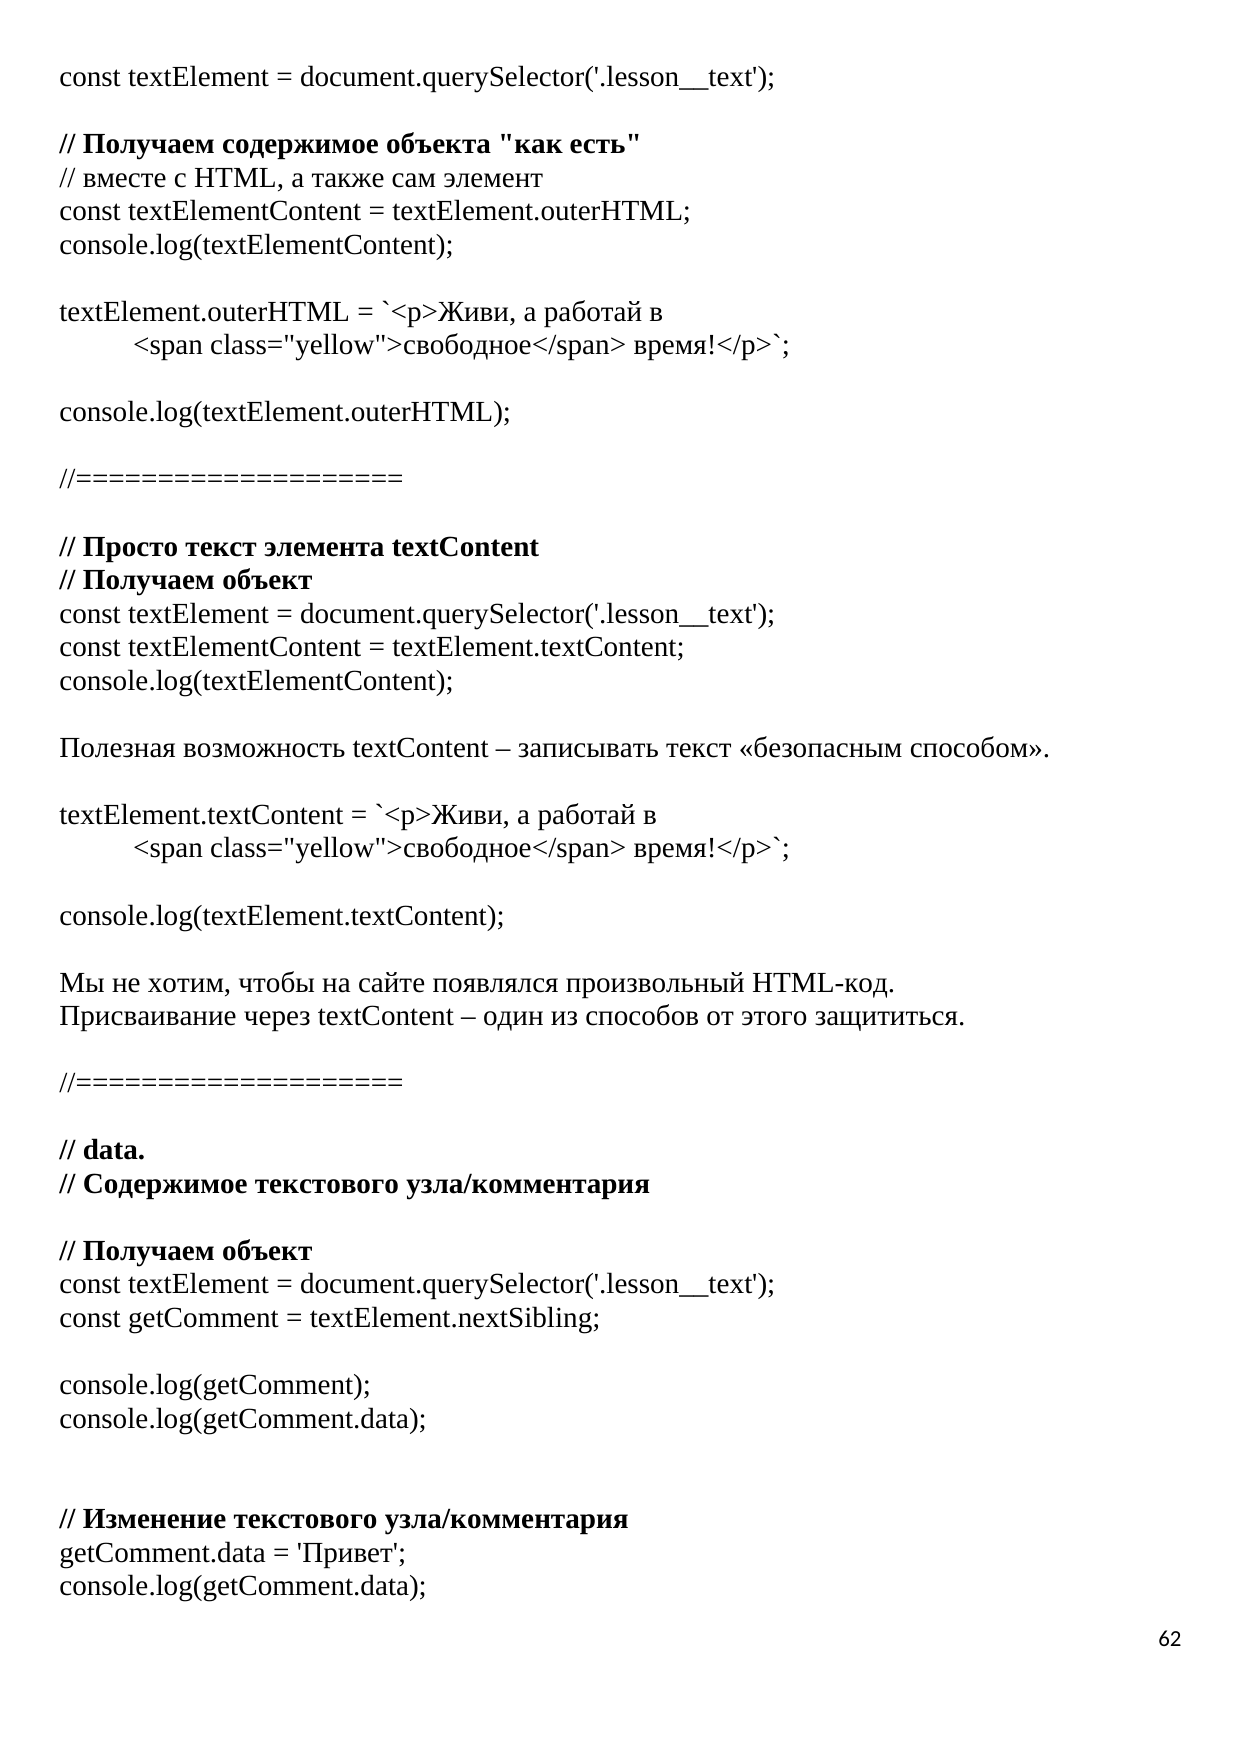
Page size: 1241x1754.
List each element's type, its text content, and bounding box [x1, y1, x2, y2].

text const textElement = document.querySelector('.lesson__text'); [59, 1267, 1181, 1300]
text // Получаем содержимое объекта "как есть" [59, 126, 1181, 160]
text // data. [59, 1132, 1181, 1166]
text // вместе с HTML, а также сам элемент [59, 160, 1181, 193]
text Присваивание через textContent – один из способов от этого защититься. [59, 998, 1181, 1032]
text Полезная возможность textContent – записывать текст «безопасным способом». [59, 730, 1181, 763]
text Мы не хотим, чтобы на сайте появлялся произвольный HTML-код. [59, 965, 1181, 998]
text //==================== [59, 462, 1181, 495]
text // Просто текст элемента textContent [59, 529, 1181, 562]
text textElement.textContent = `<p>Живи, а работай в [59, 797, 1181, 831]
text const textElementContent = textElement.outerHTML; [59, 193, 1181, 227]
text const getComment = textElement.nextSibling; [59, 1300, 1181, 1334]
text <span class="yellow">свободное</span> время!</p>`; [59, 831, 1181, 864]
text textElement.outerHTML = `<p>Живи, а работай в [59, 294, 1181, 327]
text console.log(textElement.outerHTML); [59, 394, 1181, 428]
text const textElement = document.querySelector('.lesson__text'); [59, 596, 1181, 629]
text console.log(getComment.data); [59, 1401, 1181, 1434]
text console.log(textElementContent); [59, 663, 1181, 696]
text console.log(getComment); [59, 1367, 1181, 1401]
text console.log(textElement.textContent); [59, 898, 1181, 931]
text // Cодержимое текстового узла/комментария [59, 1166, 1181, 1199]
text const textElement = document.querySelector('.lesson__text'); [59, 59, 1181, 93]
text const textElementContent = textElement.textContent; [59, 629, 1181, 663]
text //==================== [59, 1065, 1181, 1099]
text // Получаем объект [59, 1233, 1181, 1267]
text // Получаем объект [59, 562, 1181, 596]
text <span class="yellow">свободное</span> время!</p>`; [59, 327, 1181, 361]
text console.log(textElementContent); [59, 227, 1181, 260]
text getComment.data = 'Привет'; [59, 1535, 1181, 1568]
text // Изменение текстового узла/комментария [59, 1501, 1181, 1535]
text console.log(getComment.data); [59, 1568, 1181, 1602]
